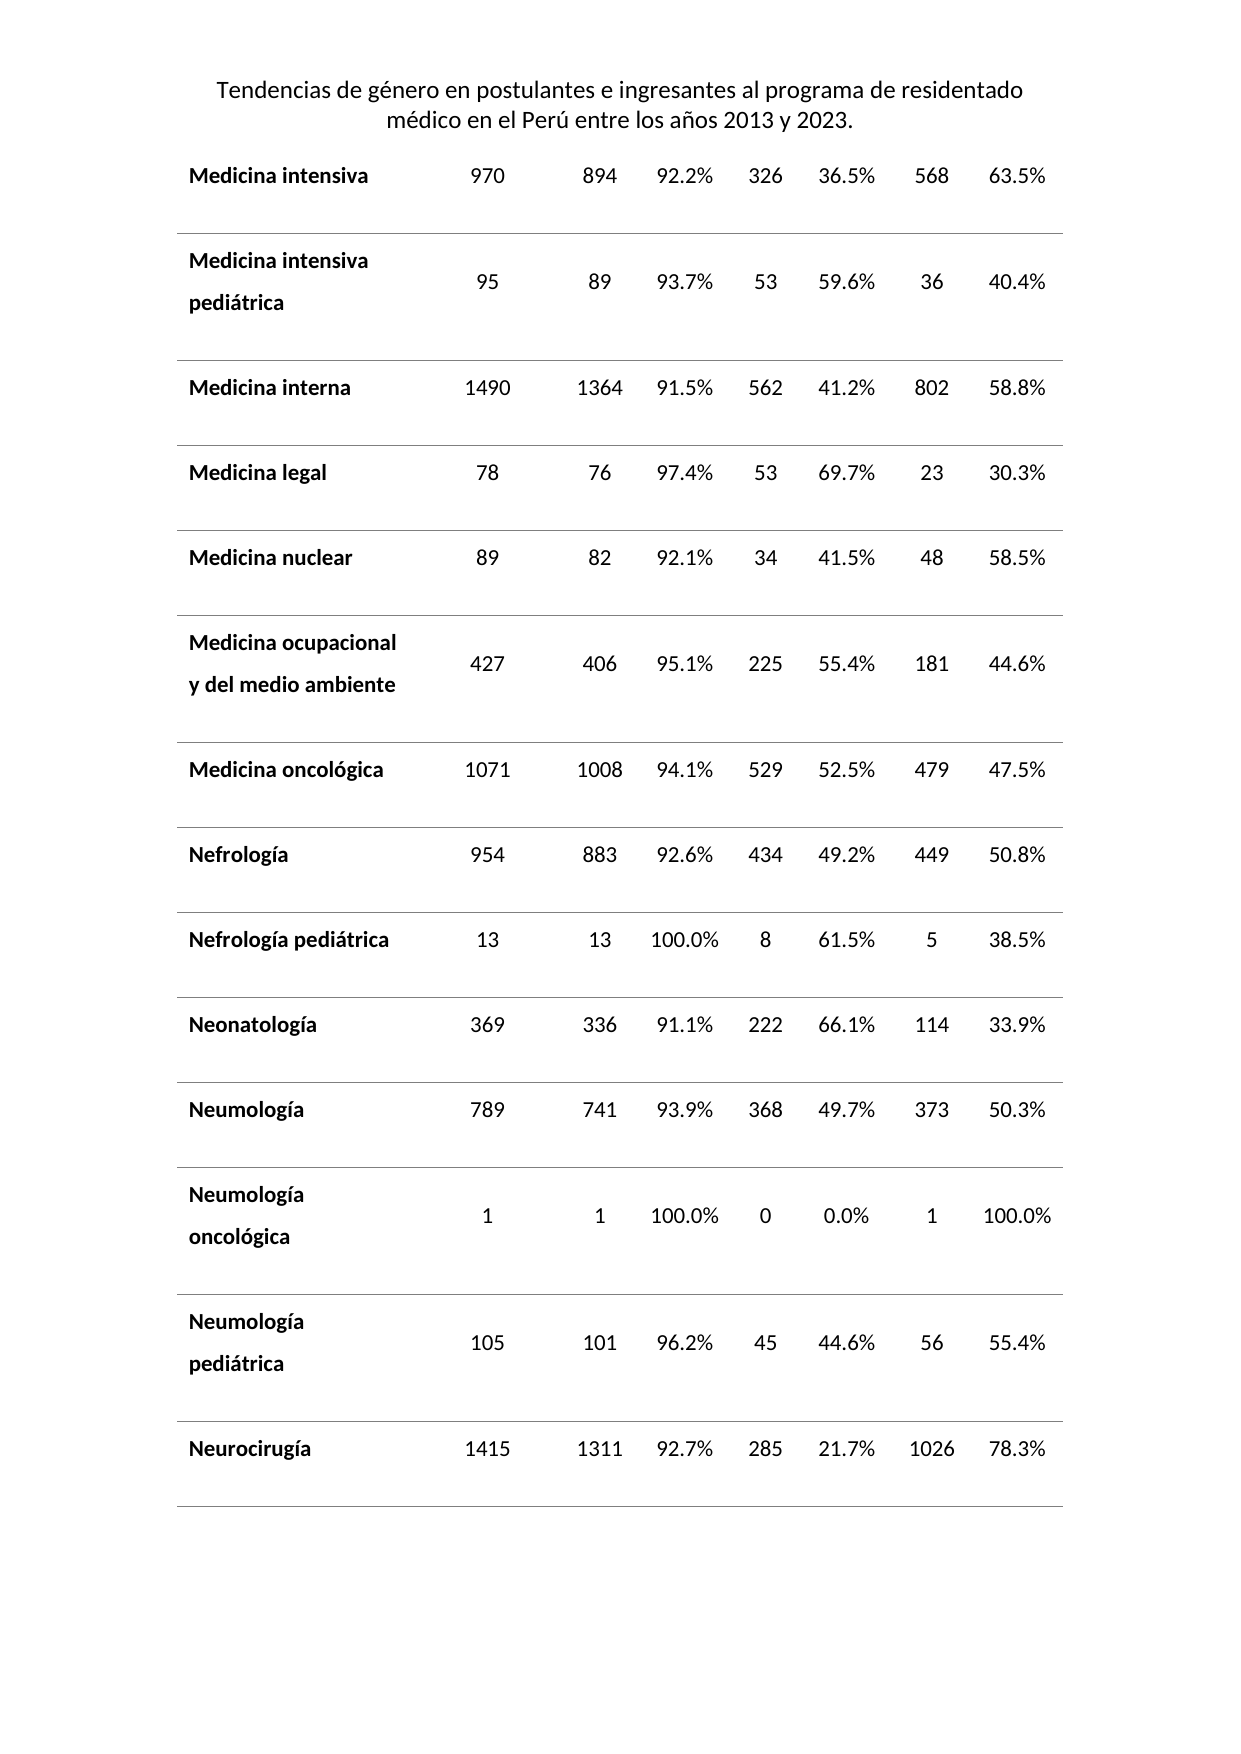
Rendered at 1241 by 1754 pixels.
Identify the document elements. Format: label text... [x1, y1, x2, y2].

table_cell 222 [731, 998, 800, 1082]
table_cell 89 [414, 531, 561, 614]
table_cell 44.6% [971, 616, 1063, 742]
table_cell 568 [893, 148, 971, 233]
table_cell Neumología oncológica [177, 1168, 413, 1293]
table_cell 100.0% [971, 1168, 1063, 1293]
table_cell Medicina intensiva [177, 148, 413, 233]
table_cell 114 [893, 998, 971, 1082]
table_cell 894 [561, 148, 638, 233]
table_cell 13 [561, 913, 638, 997]
table_cell 36 [893, 234, 971, 359]
table_cell Neurocirugía [177, 1422, 413, 1506]
table_cell 1026 [893, 1422, 971, 1506]
table_cell 49.2% [800, 828, 893, 912]
table_cell 92.7% [638, 1422, 731, 1506]
table_cell 100.0% [638, 1168, 731, 1293]
table_cell 66.1% [800, 998, 893, 1082]
table_cell 49.7% [800, 1083, 893, 1167]
table_cell 1 [414, 1168, 561, 1293]
table_cell 1490 [414, 361, 561, 444]
table_cell 1 [893, 1168, 971, 1293]
table_cell 97.4% [638, 446, 731, 529]
table_cell Nefrología pediátrica [177, 913, 413, 997]
table_cell 93.9% [638, 1083, 731, 1167]
table_cell 0 [731, 1168, 800, 1293]
table_cell 40.4% [971, 234, 1063, 359]
table_cell 78 [414, 446, 561, 529]
table_cell 13 [414, 913, 561, 997]
table_cell 59.6% [800, 234, 893, 359]
table_cell 41.2% [800, 361, 893, 444]
table_cell 368 [731, 1083, 800, 1167]
table_cell 95 [414, 234, 561, 359]
table_cell Medicina nuclear [177, 531, 413, 614]
table_cell 741 [561, 1083, 638, 1167]
table_cell 94.1% [638, 743, 731, 827]
table_cell 373 [893, 1083, 971, 1167]
table_cell 48 [893, 531, 971, 614]
table_cell 45 [731, 1295, 800, 1421]
table_cell 58.5% [971, 531, 1063, 614]
table_cell Medicina interna [177, 361, 413, 444]
table_cell 89 [561, 234, 638, 359]
table_cell 30.3% [971, 446, 1063, 529]
table_cell 449 [893, 828, 971, 912]
table_cell 92.2% [638, 148, 731, 233]
table_cell 8 [731, 913, 800, 997]
table_cell Medicina intensiva pediátrica [177, 234, 413, 359]
table_cell 63.5% [971, 148, 1063, 233]
table_cell 434 [731, 828, 800, 912]
table_cell 55.4% [800, 616, 893, 742]
table_cell 41.5% [800, 531, 893, 614]
table_cell 100.0% [638, 913, 731, 997]
table_cell 53 [731, 234, 800, 359]
table_cell Medicina legal [177, 446, 413, 529]
table_cell 76 [561, 446, 638, 529]
table_cell 181 [893, 616, 971, 742]
table_cell 36.5% [800, 148, 893, 233]
table_cell 1364 [561, 361, 638, 444]
table_cell 50.3% [971, 1083, 1063, 1167]
table_cell 61.5% [800, 913, 893, 997]
table_cell 58.8% [971, 361, 1063, 444]
table_cell 1071 [414, 743, 561, 827]
table_cell 529 [731, 743, 800, 827]
table_cell 82 [561, 531, 638, 614]
table_cell 285 [731, 1422, 800, 1506]
table_cell 53 [731, 446, 800, 529]
table_cell 96.2% [638, 1295, 731, 1421]
table_cell 427 [414, 616, 561, 742]
table_cell Neumología pediátrica [177, 1295, 413, 1421]
table_cell 1 [561, 1168, 638, 1293]
table_cell 225 [731, 616, 800, 742]
table_cell 21.7% [800, 1422, 893, 1506]
table_cell 69.7% [800, 446, 893, 529]
table_cell 954 [414, 828, 561, 912]
table_cell Neumología [177, 1083, 413, 1167]
table_cell 44.6% [800, 1295, 893, 1421]
table_cell 47.5% [971, 743, 1063, 827]
table_cell 406 [561, 616, 638, 742]
table_cell 101 [561, 1295, 638, 1421]
table_cell 92.6% [638, 828, 731, 912]
table_cell 33.9% [971, 998, 1063, 1082]
table_cell Medicina oncológica [177, 743, 413, 827]
table_cell 1311 [561, 1422, 638, 1506]
table_cell 802 [893, 361, 971, 444]
table_cell 326 [731, 148, 800, 233]
table_cell 883 [561, 828, 638, 912]
table_cell 38.5% [971, 913, 1063, 997]
table_cell 0.0% [800, 1168, 893, 1293]
table_cell Medicina ocupacional y del medio ambiente [177, 616, 413, 742]
table_cell 970 [414, 148, 561, 233]
table_cell 23 [893, 446, 971, 529]
table_cell 105 [414, 1295, 561, 1421]
table_cell 562 [731, 361, 800, 444]
table_cell 5 [893, 913, 971, 997]
table_cell 336 [561, 998, 638, 1082]
table_cell 369 [414, 998, 561, 1082]
table_cell 95.1% [638, 616, 731, 742]
table_cell 479 [893, 743, 971, 827]
table_cell 52.5% [800, 743, 893, 827]
table_cell 55.4% [971, 1295, 1063, 1421]
table_cell 56 [893, 1295, 971, 1421]
table_cell 50.8% [971, 828, 1063, 912]
table_cell 34 [731, 531, 800, 614]
table_cell 93.7% [638, 234, 731, 359]
table_cell 1415 [414, 1422, 561, 1506]
table_cell 789 [414, 1083, 561, 1167]
table_cell 91.5% [638, 361, 731, 444]
table_cell 91.1% [638, 998, 731, 1082]
table_cell Neonatología [177, 998, 413, 1082]
table_cell 1008 [561, 743, 638, 827]
table_cell Nefrología [177, 828, 413, 912]
table_cell 92.1% [638, 531, 731, 614]
table_cell 78.3% [971, 1422, 1063, 1506]
